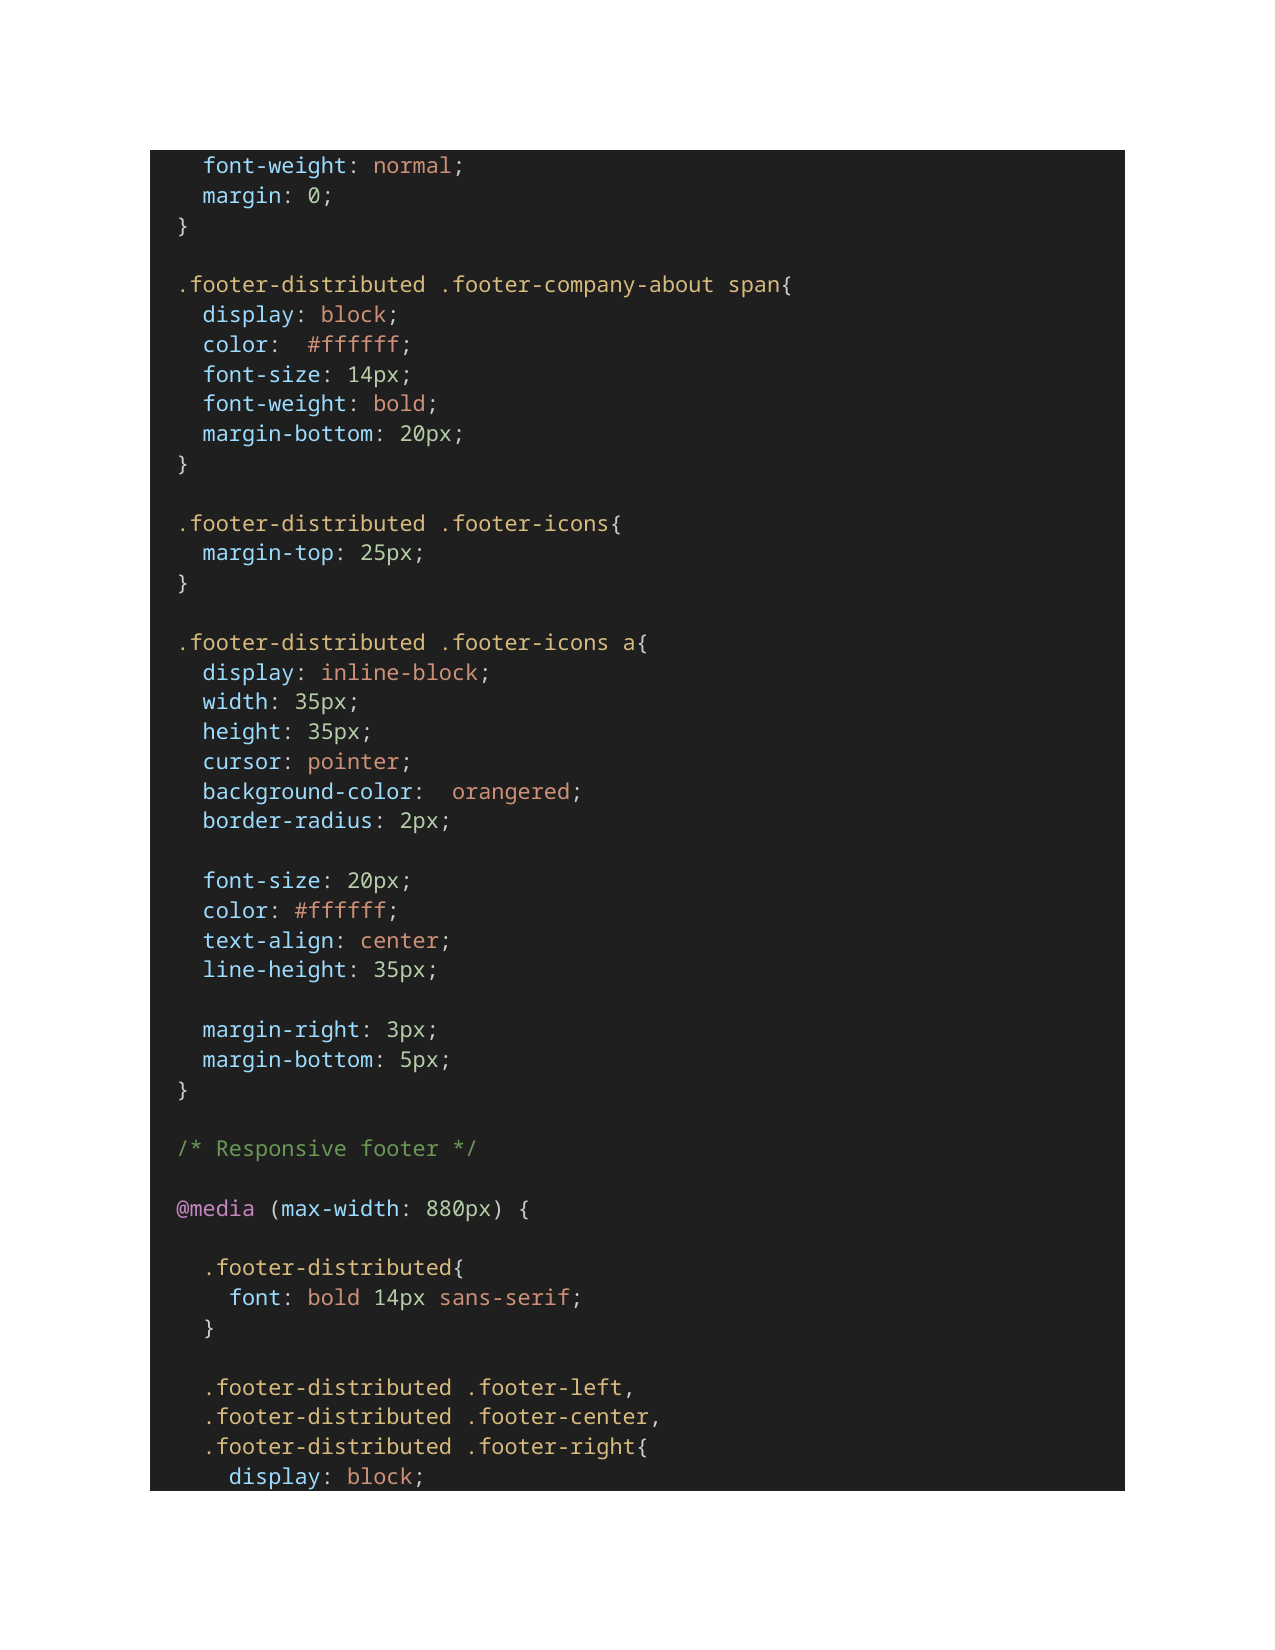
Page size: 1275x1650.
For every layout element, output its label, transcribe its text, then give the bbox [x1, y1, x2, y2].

text .footer-distributed .footer-icons a{ [150, 627, 1125, 656]
text margin: 0; [150, 180, 1125, 209]
text display: inline-block; [150, 656, 1125, 686]
text margin-bottom: 5px; [150, 1044, 1125, 1073]
text background-color: orangered; [150, 776, 1125, 805]
text .footer-distributed .footer-icons{ [150, 507, 1125, 537]
text } [150, 567, 1125, 597]
text .footer-distributed{ [150, 1252, 1125, 1282]
text @media (max-width: 880px) { [150, 1193, 1125, 1222]
text text-align: center; [150, 924, 1125, 954]
text } [150, 1073, 1125, 1103]
text } [150, 209, 1125, 239]
text .footer-distributed .footer-center, [150, 1401, 1125, 1431]
text font-weight: normal; [150, 150, 1125, 180]
text color: #ffffff; [150, 329, 1125, 358]
text margin-bottom: 20px; [150, 418, 1125, 448]
text } [150, 448, 1125, 478]
text line-height: 35px; [150, 954, 1125, 984]
text display: block; [150, 1461, 1125, 1491]
text width: 35px; [150, 686, 1125, 716]
text /* Responsive footer */ [150, 1133, 1125, 1163]
text .footer-distributed .footer-right{ [150, 1431, 1125, 1461]
text font: bold 14px sans-serif; [150, 1282, 1125, 1312]
text font-size: 14px; [150, 358, 1125, 388]
text cursor: pointer; [150, 746, 1125, 776]
text height: 35px; [150, 716, 1125, 746]
text display: block; [150, 299, 1125, 329]
text .footer-distributed .footer-left, [150, 1371, 1125, 1401]
text font-size: 20px; [150, 865, 1125, 895]
text margin-top: 25px; [150, 537, 1125, 567]
text margin-right: 3px; [150, 1014, 1125, 1044]
text .footer-distributed .footer-company-about span{ [150, 269, 1125, 299]
text color: #ffffff; [150, 895, 1125, 924]
text font-weight: bold; [150, 388, 1125, 418]
text border-radius: 2px; [150, 805, 1125, 835]
text } [150, 1312, 1125, 1342]
